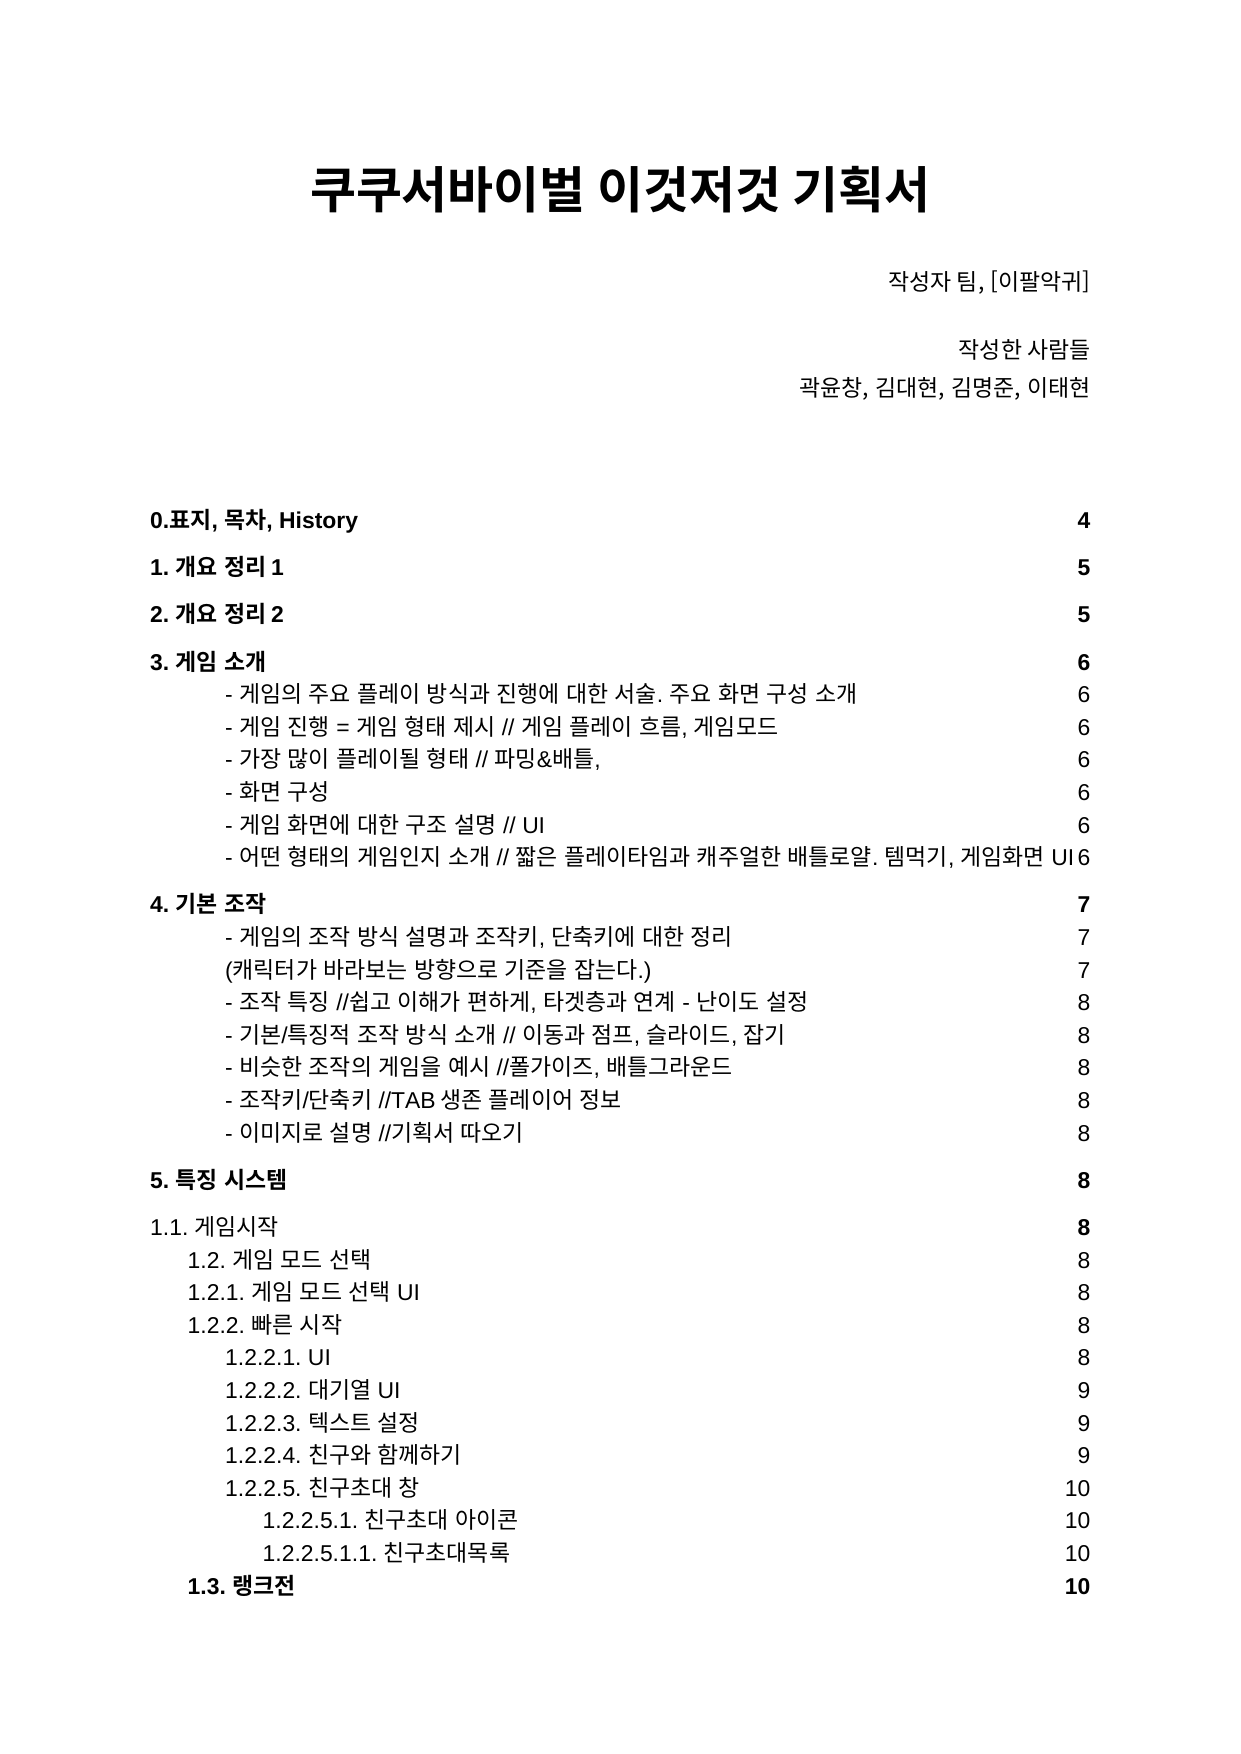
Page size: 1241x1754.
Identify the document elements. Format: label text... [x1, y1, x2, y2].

text 작성자 팀, [이팔악귀] [150, 263, 1090, 297]
text 곽윤창, 김대현, 김명준, 이태현 [150, 370, 1090, 403]
text 작성한 사람들 [150, 332, 1090, 365]
text 쿠쿠서바이벌 이것저것 기획서 [150, 150, 1090, 222]
